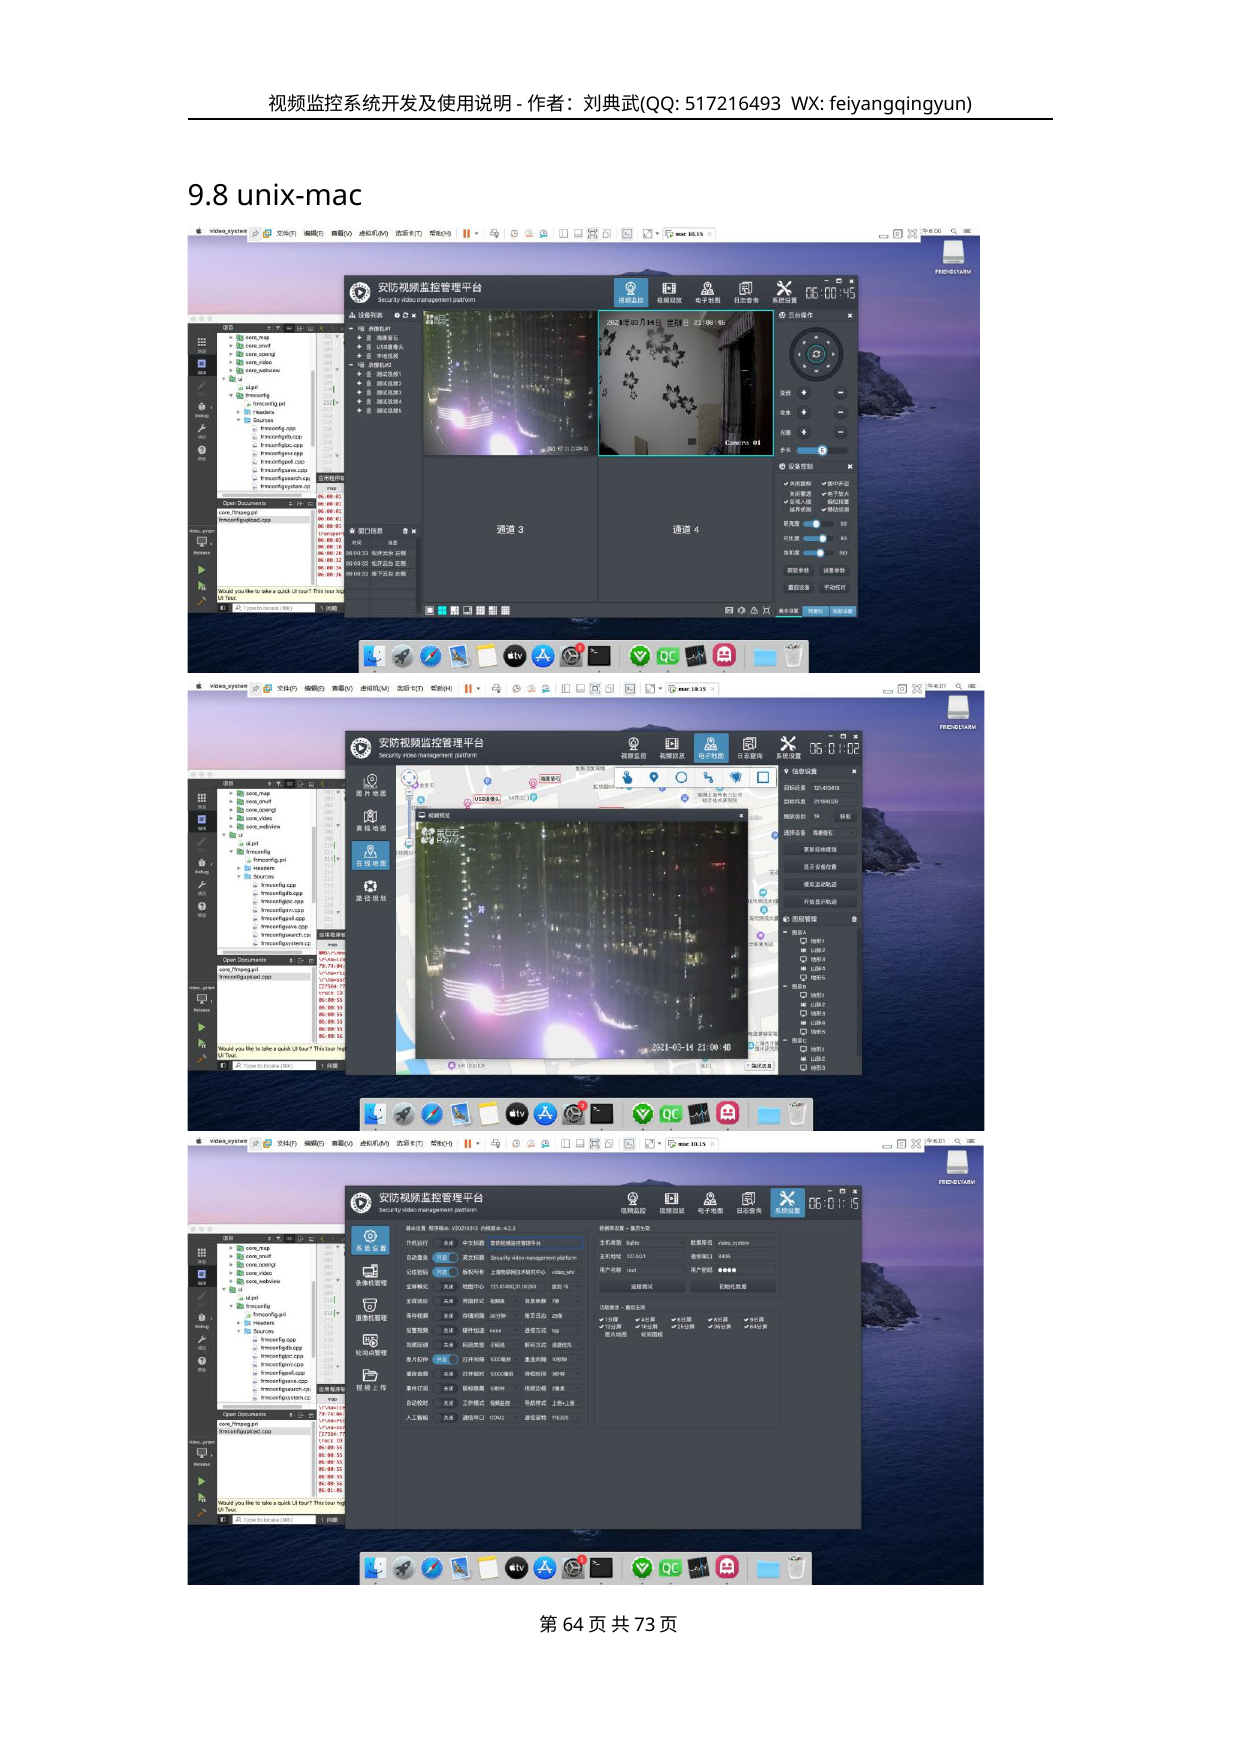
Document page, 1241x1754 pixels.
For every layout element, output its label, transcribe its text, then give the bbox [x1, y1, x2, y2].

picture [187, 227, 980, 673]
text 9.8 unix-mac [187, 162, 1053, 227]
picture [187, 1137, 984, 1585]
picture [187, 682, 985, 1131]
